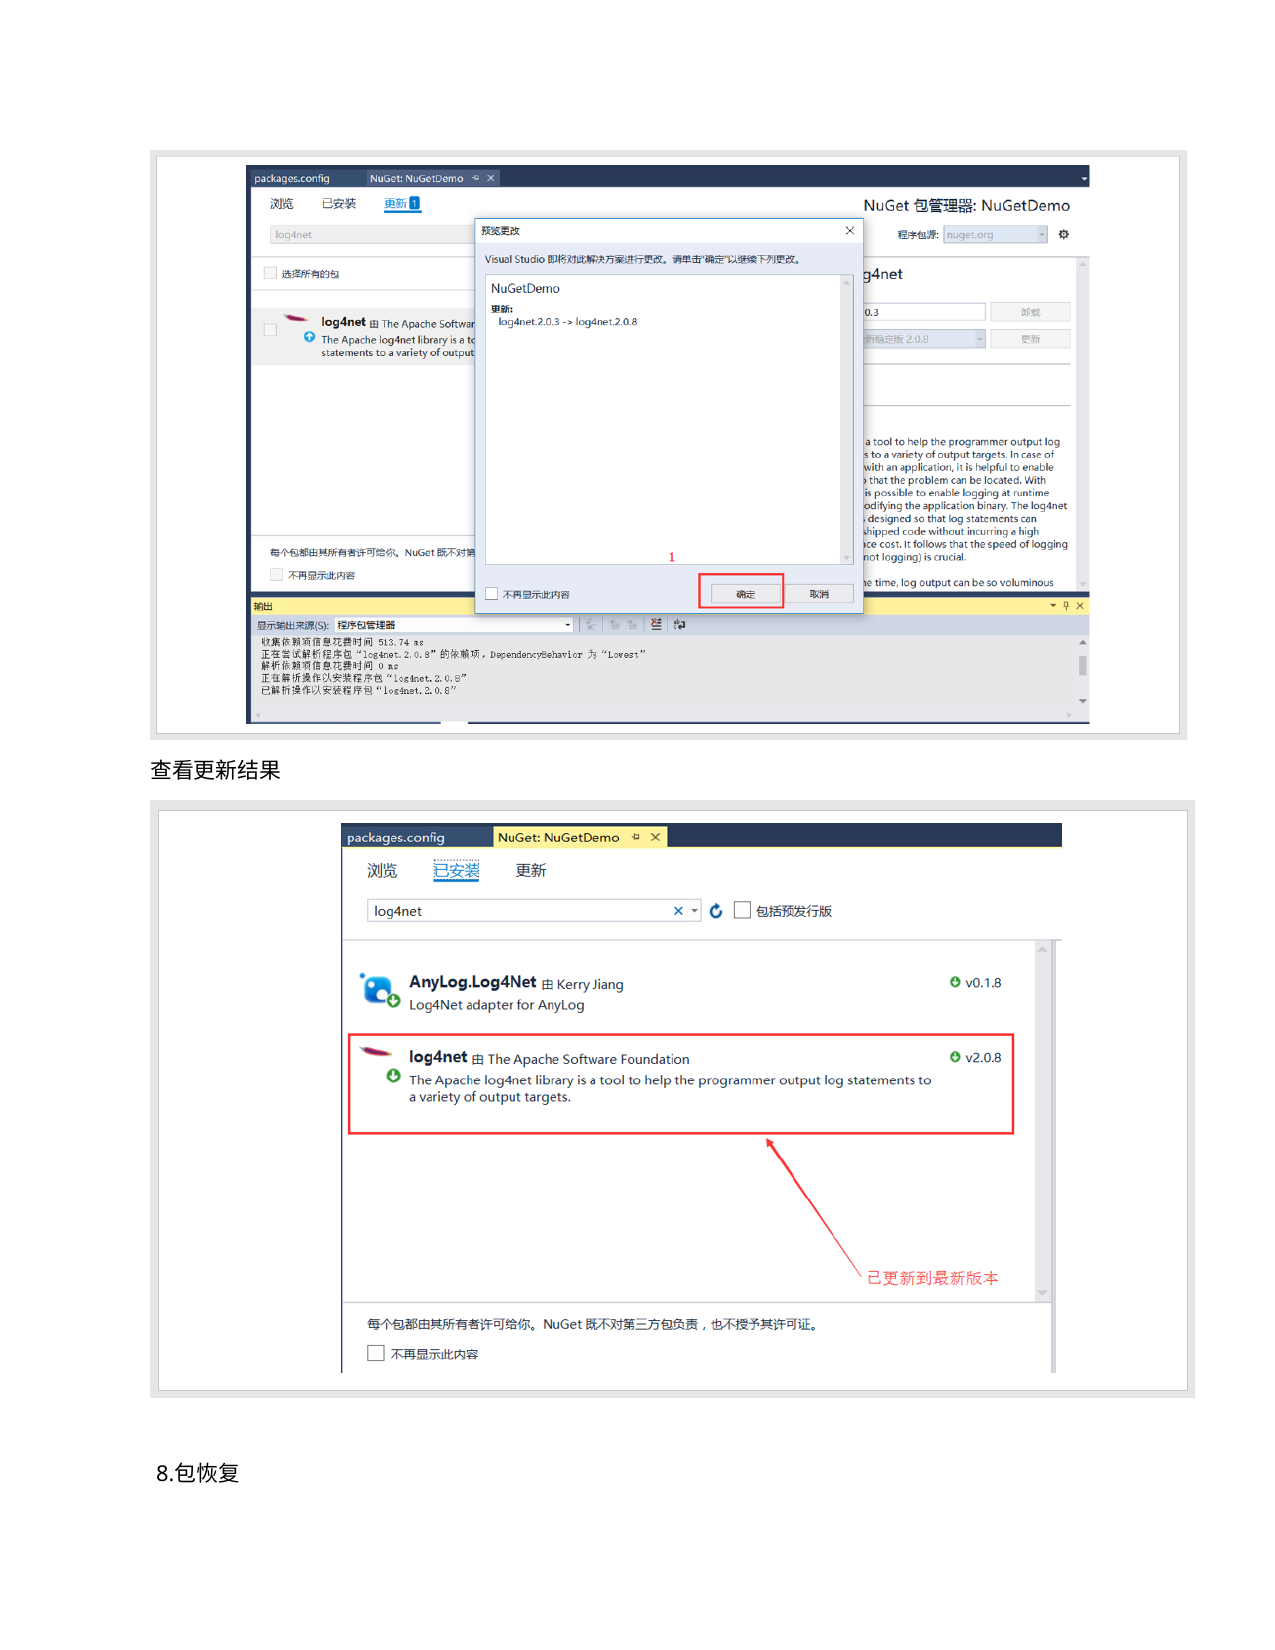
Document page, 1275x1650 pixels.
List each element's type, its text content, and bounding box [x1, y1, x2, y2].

picture [150, 150, 1188, 740]
text 查看更新结果 [150, 755, 1125, 785]
text 8.包恢复 [150, 1458, 1125, 1488]
picture [150, 800, 1196, 1398]
